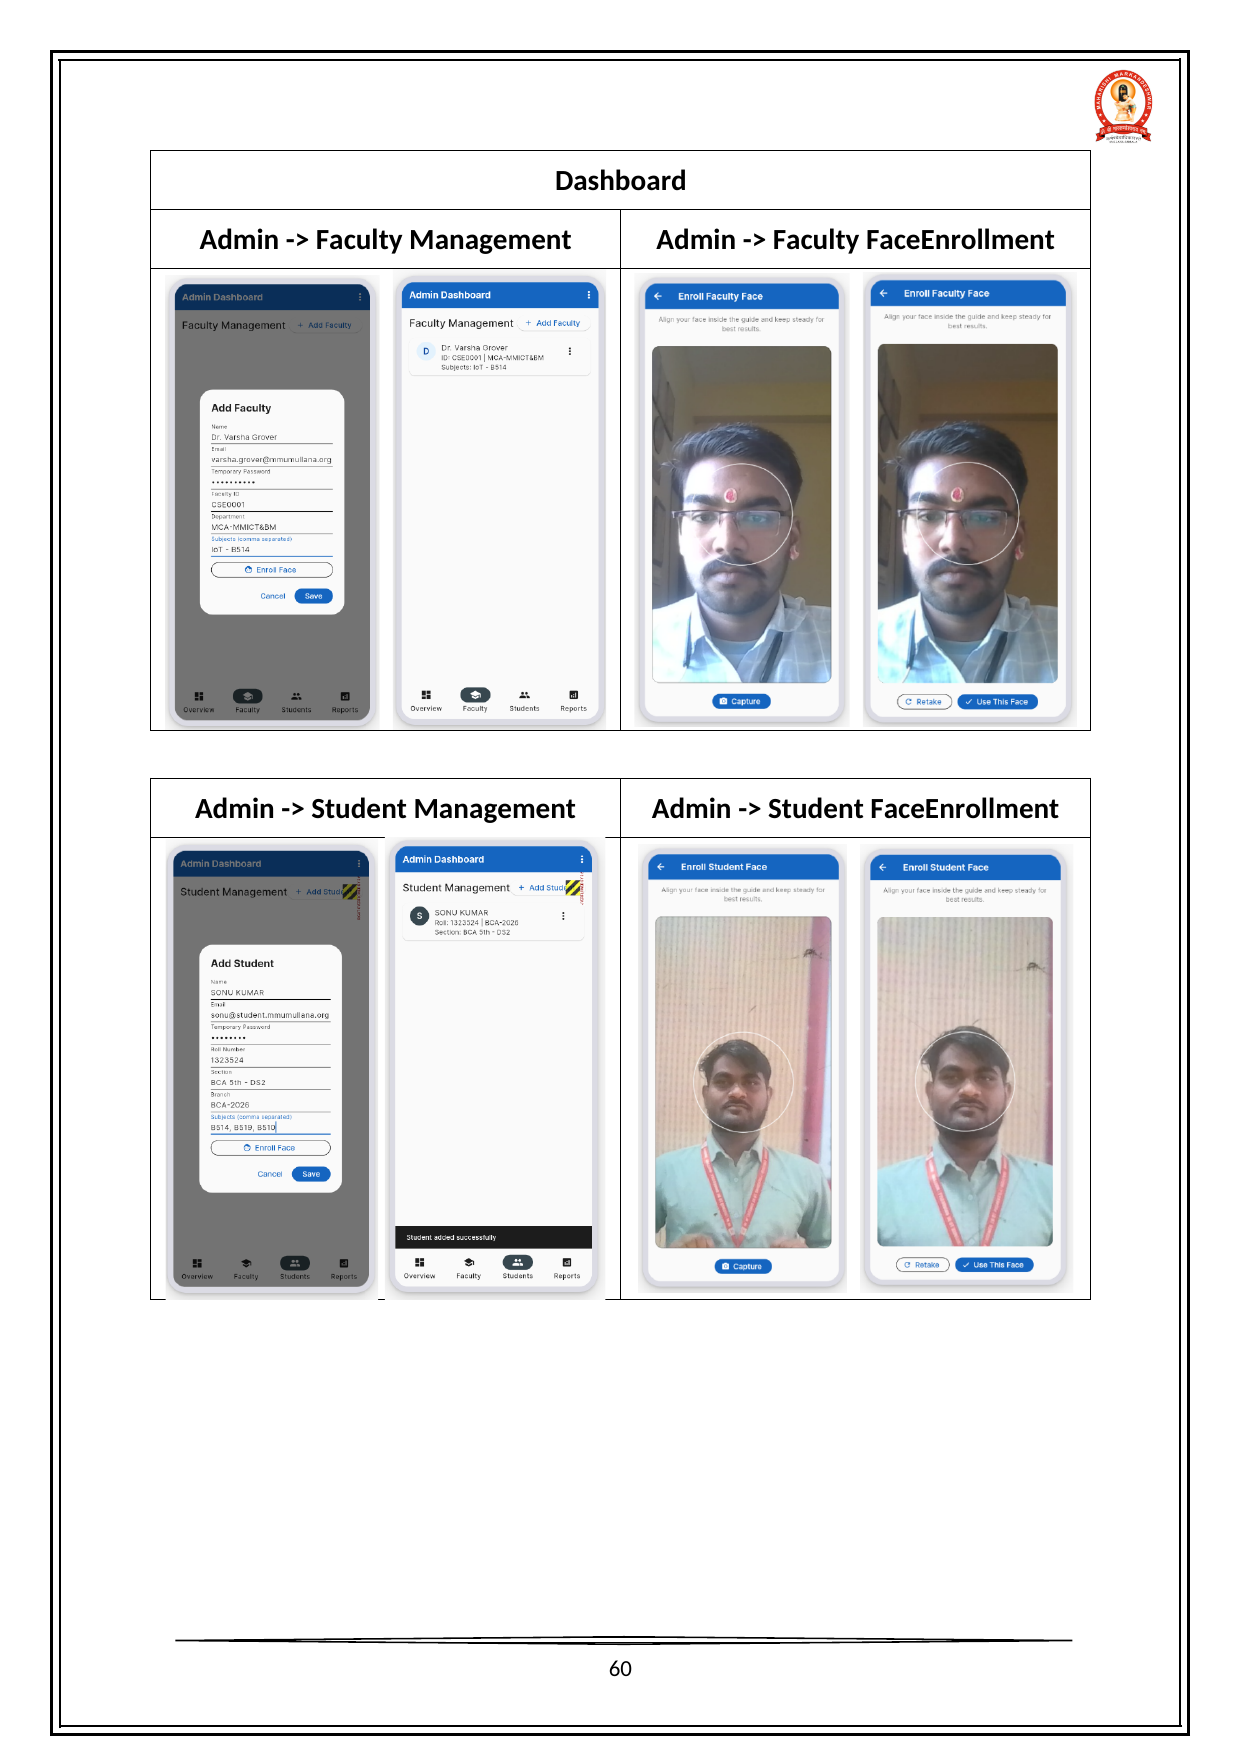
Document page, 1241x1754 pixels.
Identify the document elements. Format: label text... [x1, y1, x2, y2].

picture [165, 275, 380, 730]
table_header Admin -> Student Management [151, 779, 620, 837]
picture [392, 269, 607, 730]
picture [862, 272, 1077, 727]
table_cell [606, 838, 620, 1299]
picture [384, 837, 606, 1300]
table_cell Admin -> Faculty Management [151, 210, 620, 268]
picture [638, 844, 847, 1293]
table_cell [151, 269, 392, 730]
picture [860, 844, 1074, 1293]
picture [634, 273, 850, 727]
table_cell [621, 838, 1090, 1299]
table_cell Admin -> Faculty FaceEnrollment [621, 210, 1090, 268]
table_cell [621, 269, 1090, 730]
table_header Dashboard [151, 151, 1090, 209]
picture [1090, 68, 1155, 146]
picture [165, 839, 379, 1300]
table_cell [607, 269, 620, 730]
table_cell [151, 838, 384, 1299]
table_header Admin -> Student FaceEnrollment [621, 779, 1090, 837]
